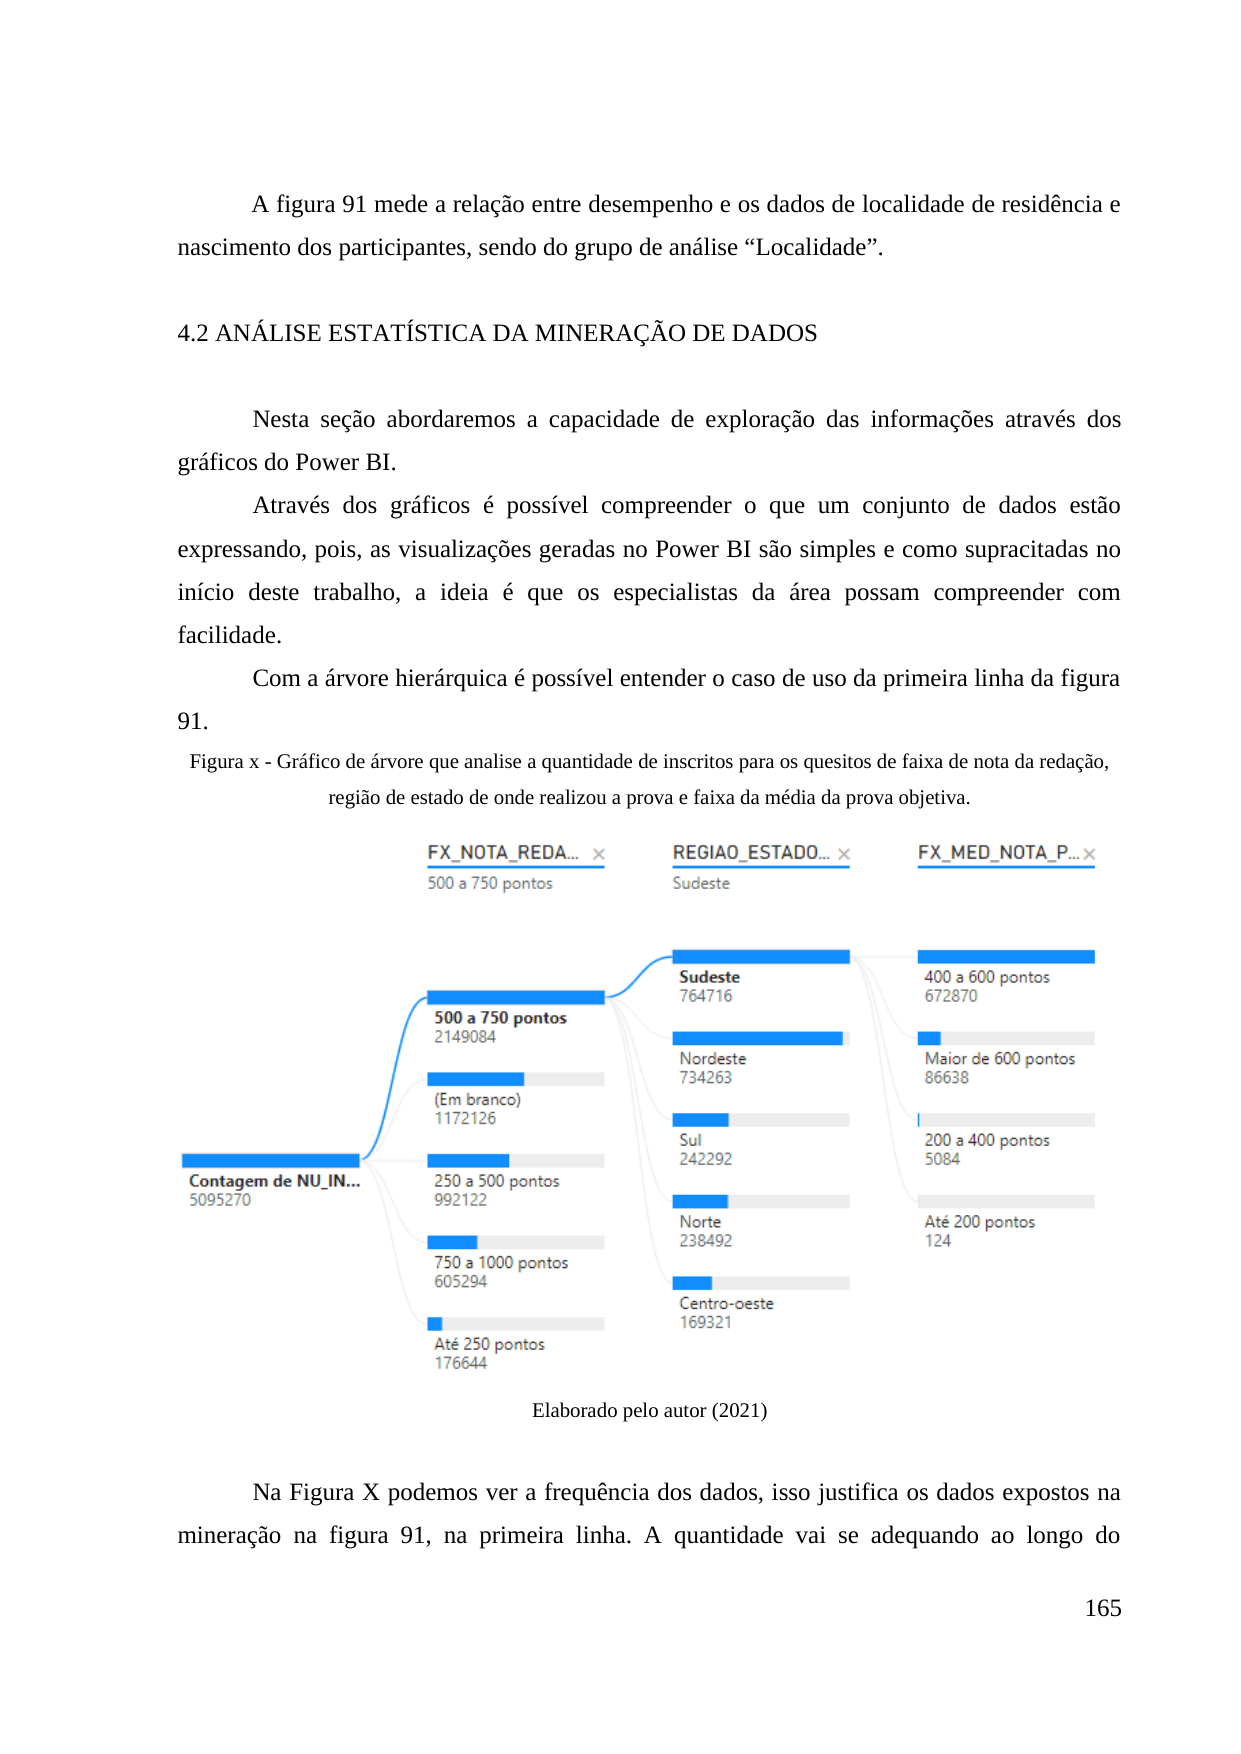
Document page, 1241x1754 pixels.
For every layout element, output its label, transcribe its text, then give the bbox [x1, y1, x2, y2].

text Através dos gráficos é possível compreender o que um conjunto de dados estão expressando, pois, as visualizações geradas no Power BI são simples e como supracitadas no início deste trabalho, a ideia é que os especialistas da área possam compreender com facilidade. [177, 491, 1122, 649]
subtitle 4.2 ANÁLISE ESTATÍSTICA DA MINERAÇÃO DE DADOS [177, 318, 1122, 347]
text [177, 1477, 1122, 1549]
text Com a árvore hierárquica é possível entender o caso de uso da primeira linha da figura 91. [177, 663, 1122, 735]
text Nesta seção abordaremos a capacidade de exploração das informações através dos gráficos do Power BI. [177, 404, 1122, 476]
text A figura 91 mede a relação entre desempenho e os dados de localidade de residência e nascimento dos participantes, sendo do grupo de análise “Localidade”. [177, 189, 1122, 261]
text Figura x - Gráfico de árvore que analise a quantidade de inscritos para os quesitos de faixa de nota da redação, região de estado de onde realizou a prova e faixa da média da prova objetiva. [177, 749, 1122, 809]
text Elaborado pelo autor (2021) [177, 1398, 1122, 1422]
picture [177, 821, 1121, 1384]
